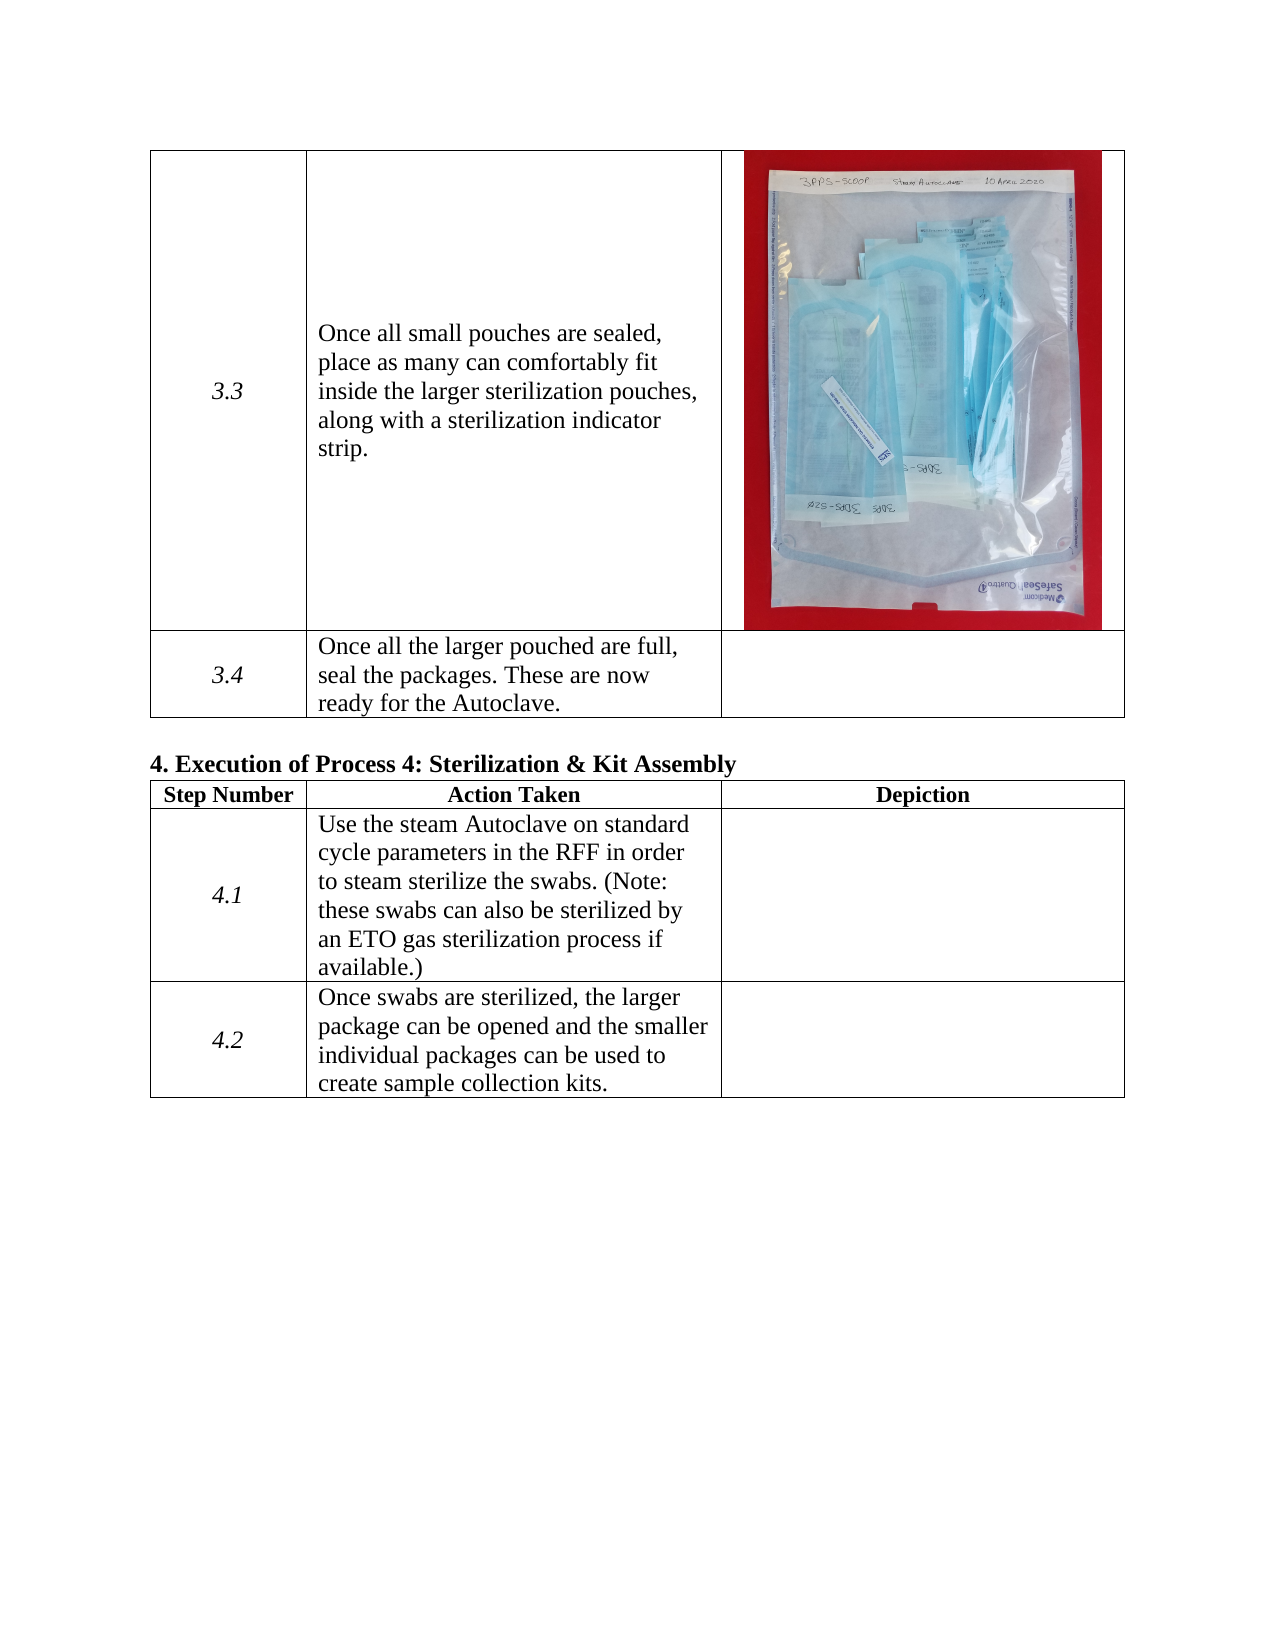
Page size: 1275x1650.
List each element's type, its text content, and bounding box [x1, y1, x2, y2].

table_cell 3.4 [151, 631, 306, 717]
table_cell Once swabs are sterilized, the larger package can be opened and the smaller individual packages can be used to create sample collection kits. [307, 982, 721, 1097]
table_header Depiction [722, 781, 1124, 808]
table_cell [722, 151, 744, 630]
table_cell 4.1 [151, 809, 306, 981]
table_cell 3.3 [151, 151, 306, 630]
table_header Action Taken [307, 781, 721, 808]
table_cell 4.2 [151, 982, 306, 1097]
table_cell Use the steam Autoclave on standard cycle parameters in the RFF in order to steam sterilize the swabs. (Note: these swabs can also be sterilized by an ETO gas sterilization process if available.) [307, 809, 721, 981]
list 4. Execution of Process 4: Sterilization & Kit Assembly [150, 749, 1125, 778]
table_cell [722, 809, 1124, 981]
table_cell [1102, 151, 1124, 630]
table_cell Once all small pouches are sealed, place as many can comfortably fit inside the larger sterilization pouches, along with a sterilization indicator strip. [307, 151, 721, 630]
table_cell [722, 631, 1124, 717]
table_header Step Number [151, 781, 306, 808]
table_cell [722, 982, 1124, 1097]
table_cell Once all the larger pouched are full, seal the packages. These are now ready for the Autoclave. [307, 631, 721, 717]
picture [744, 150, 1102, 630]
